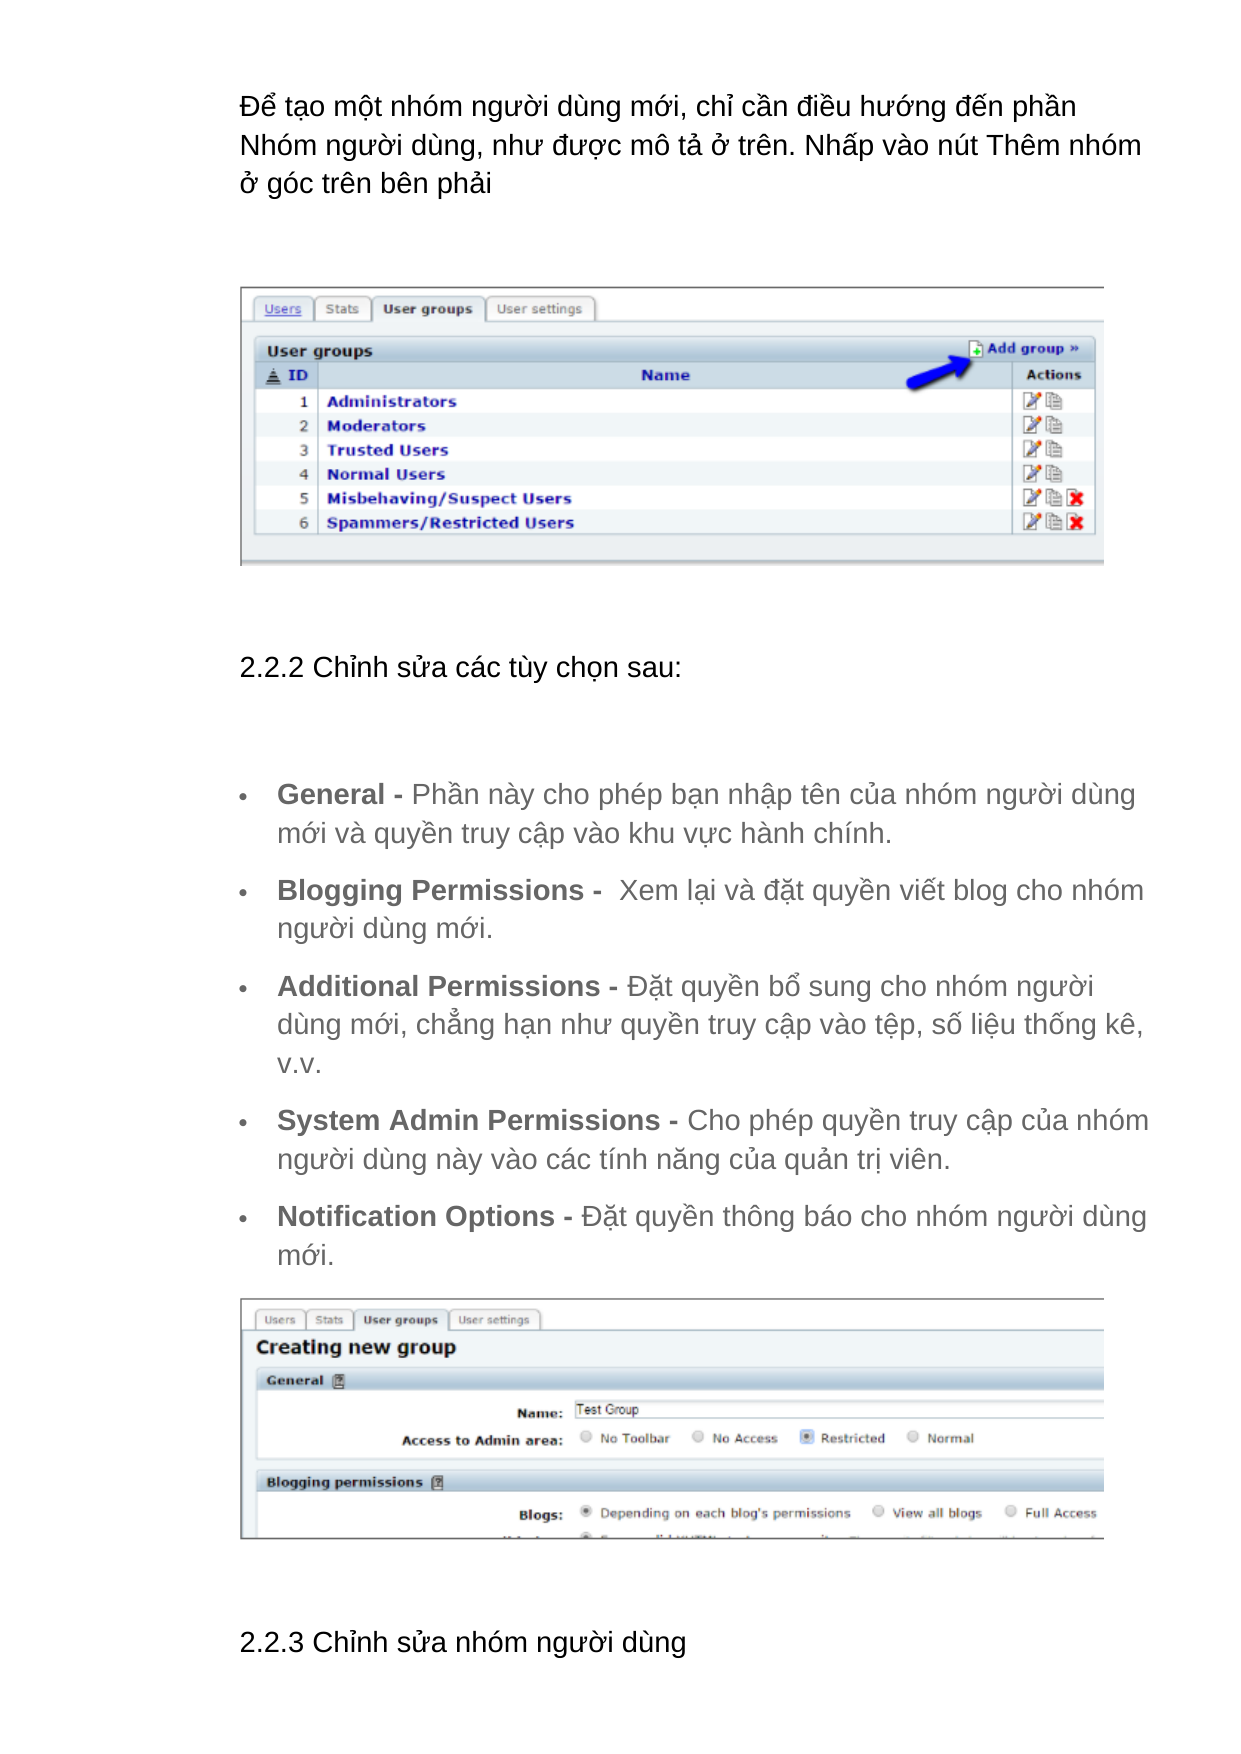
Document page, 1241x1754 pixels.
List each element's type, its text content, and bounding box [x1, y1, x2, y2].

list Notification Options - Đặt quyền thông báo cho nhóm người dùng mới. [239, 1199, 1152, 1271]
list Additional Permissions - Đặt quyền bổ sung cho nhóm người dùng mới, chẳng hạn như quyền truy cập vào tệp, số liệu thống kê, v.v. [239, 969, 1152, 1079]
picture [239, 1294, 1104, 1541]
picture [239, 284, 1104, 566]
list Blogging Permissions - Xem lại và đặt quyền viết blog cho nhóm người dùng mới. [239, 873, 1152, 945]
list System Admin Permissions - Cho phép quyền truy cập của nhóm người dùng này vào các tính năng của quản trị viên. [239, 1103, 1152, 1175]
list General - Phần này cho phép bạn nhập tên của nhóm người dùng mới và quyền truy cập vào khu vực hành chính. [239, 777, 1152, 849]
text 2.2.3 Chỉnh sửa nhóm người dùng [239, 1624, 1152, 1658]
text Để tạo một nhóm người dùng mới, chỉ cần điều hướng đến phần Nhóm người dùng, như được mô tả ở trên. Nhấp vào nút Thêm nhóm ở góc trên bên phải [239, 89, 1152, 199]
list Chỉnh sửa các tùy chọn sau: [239, 650, 1152, 683]
